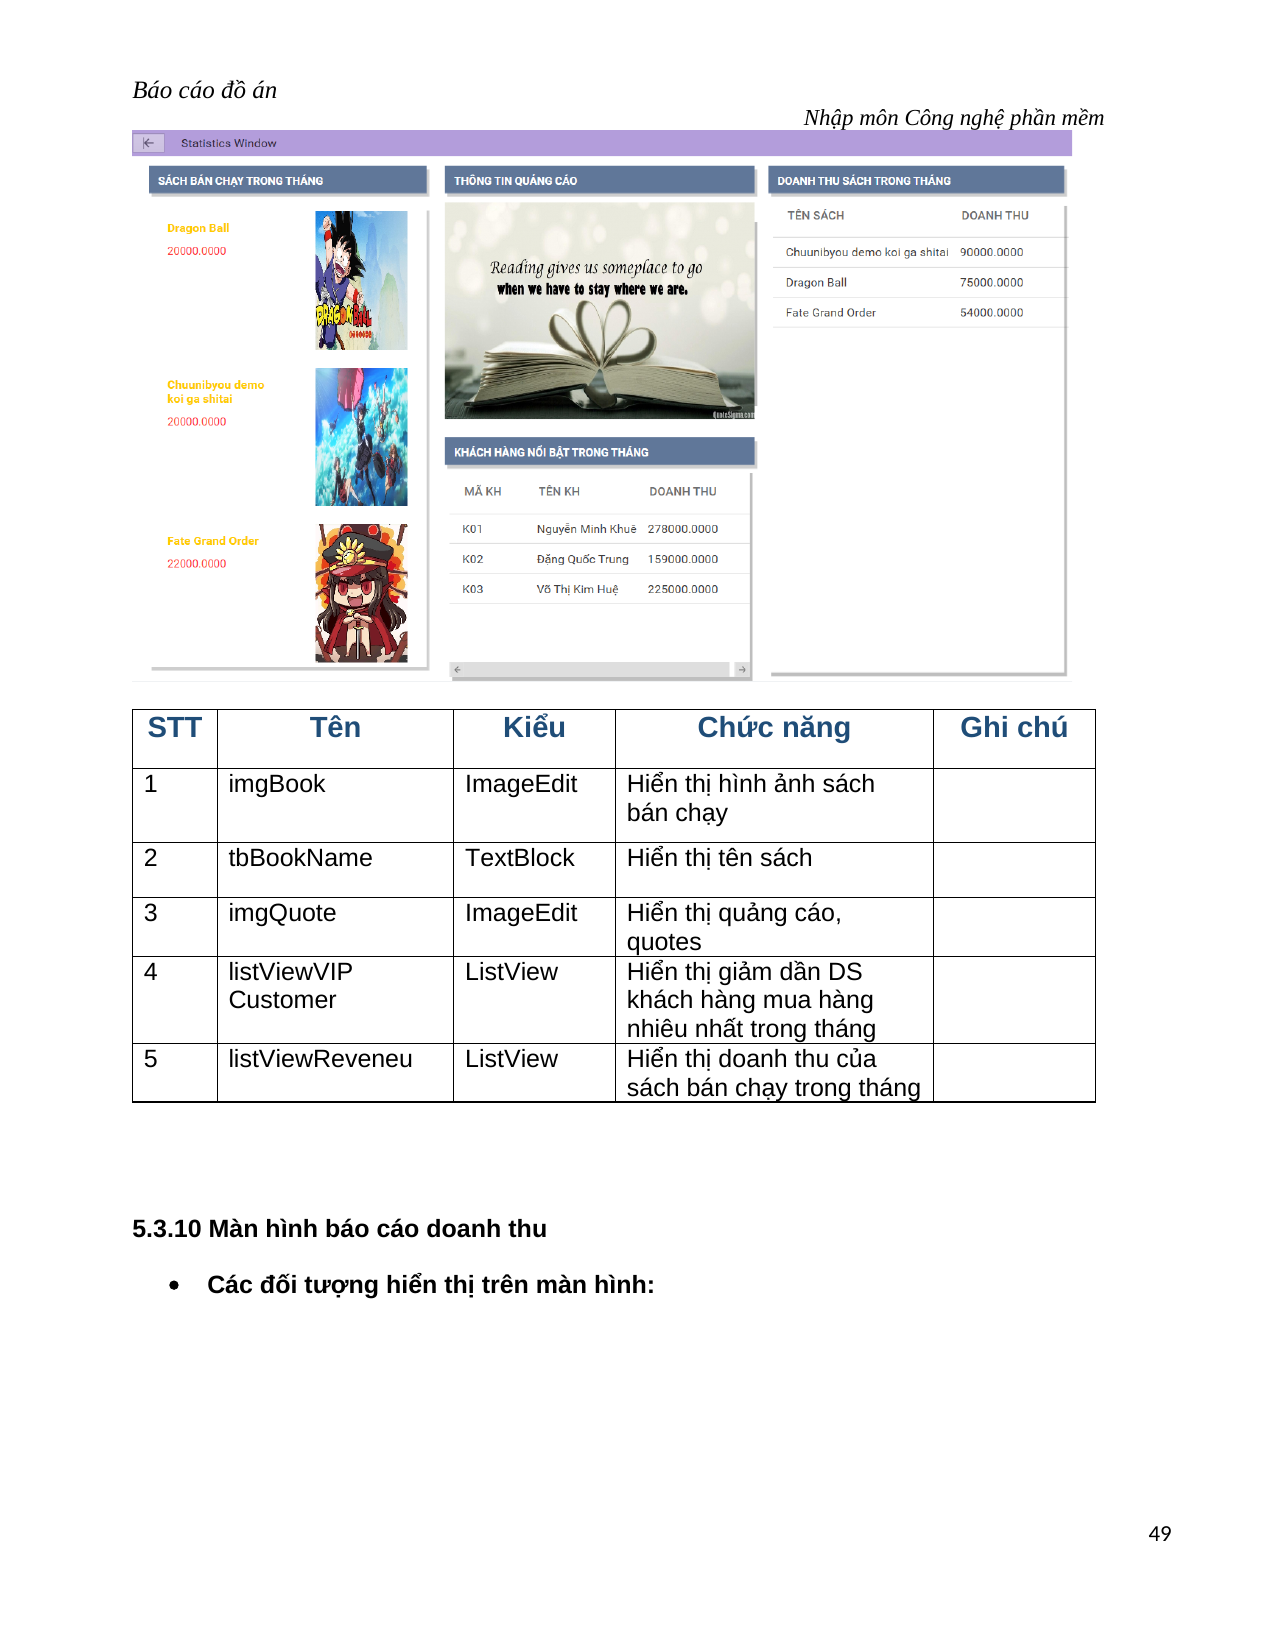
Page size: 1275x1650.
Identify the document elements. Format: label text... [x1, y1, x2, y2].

table_header Kiểu [454, 710, 615, 768]
table_cell Hiển thị giảm dần DS khách hàng mua hàng nhiêu nhất trong tháng [616, 957, 933, 1043]
table_cell 2 [133, 843, 217, 897]
table_cell [934, 769, 1095, 842]
table_cell imgQuote [218, 898, 453, 956]
table_cell 5 [133, 1044, 217, 1101]
table_cell tbBookName [218, 843, 453, 897]
table_cell listViewVIP Customer [218, 957, 453, 1043]
table_cell ListView [454, 1044, 615, 1101]
table_cell 1 [133, 769, 217, 842]
table_header Tên [218, 710, 453, 768]
text 5.3.10 Màn hình báo cáo doanh thu [132, 1214, 1171, 1243]
table_cell Hiển thị hình ảnh sách bán chạy [616, 769, 933, 842]
table_header Ghi chú [934, 710, 1095, 768]
table_cell ListView [454, 957, 615, 1043]
table_cell 3 [133, 898, 217, 956]
table_cell ImageEdit [454, 898, 615, 956]
table_cell listViewReveneu [218, 1044, 453, 1101]
table_cell [934, 843, 1095, 897]
table_cell Hiển thị quảng cáo, quotes [616, 898, 933, 956]
picture [132, 130, 1073, 682]
list Các đối tượng hiển thị trên màn hình: [169, 1271, 1171, 1299]
table_cell TextBlock [454, 843, 615, 897]
table_cell [934, 957, 1095, 1043]
table_cell imgBook [218, 769, 453, 842]
table_cell Hiển thị tên sách [616, 843, 933, 897]
table_header STT [133, 710, 217, 768]
table_cell 4 [133, 957, 217, 1043]
table_header Chức năng [616, 710, 933, 768]
table_cell [934, 898, 1095, 956]
table_cell Hiển thị doanh thu của sách bán chạy trong tháng [616, 1044, 933, 1101]
table_cell [934, 1044, 1095, 1101]
table_cell ImageEdit [454, 769, 615, 842]
